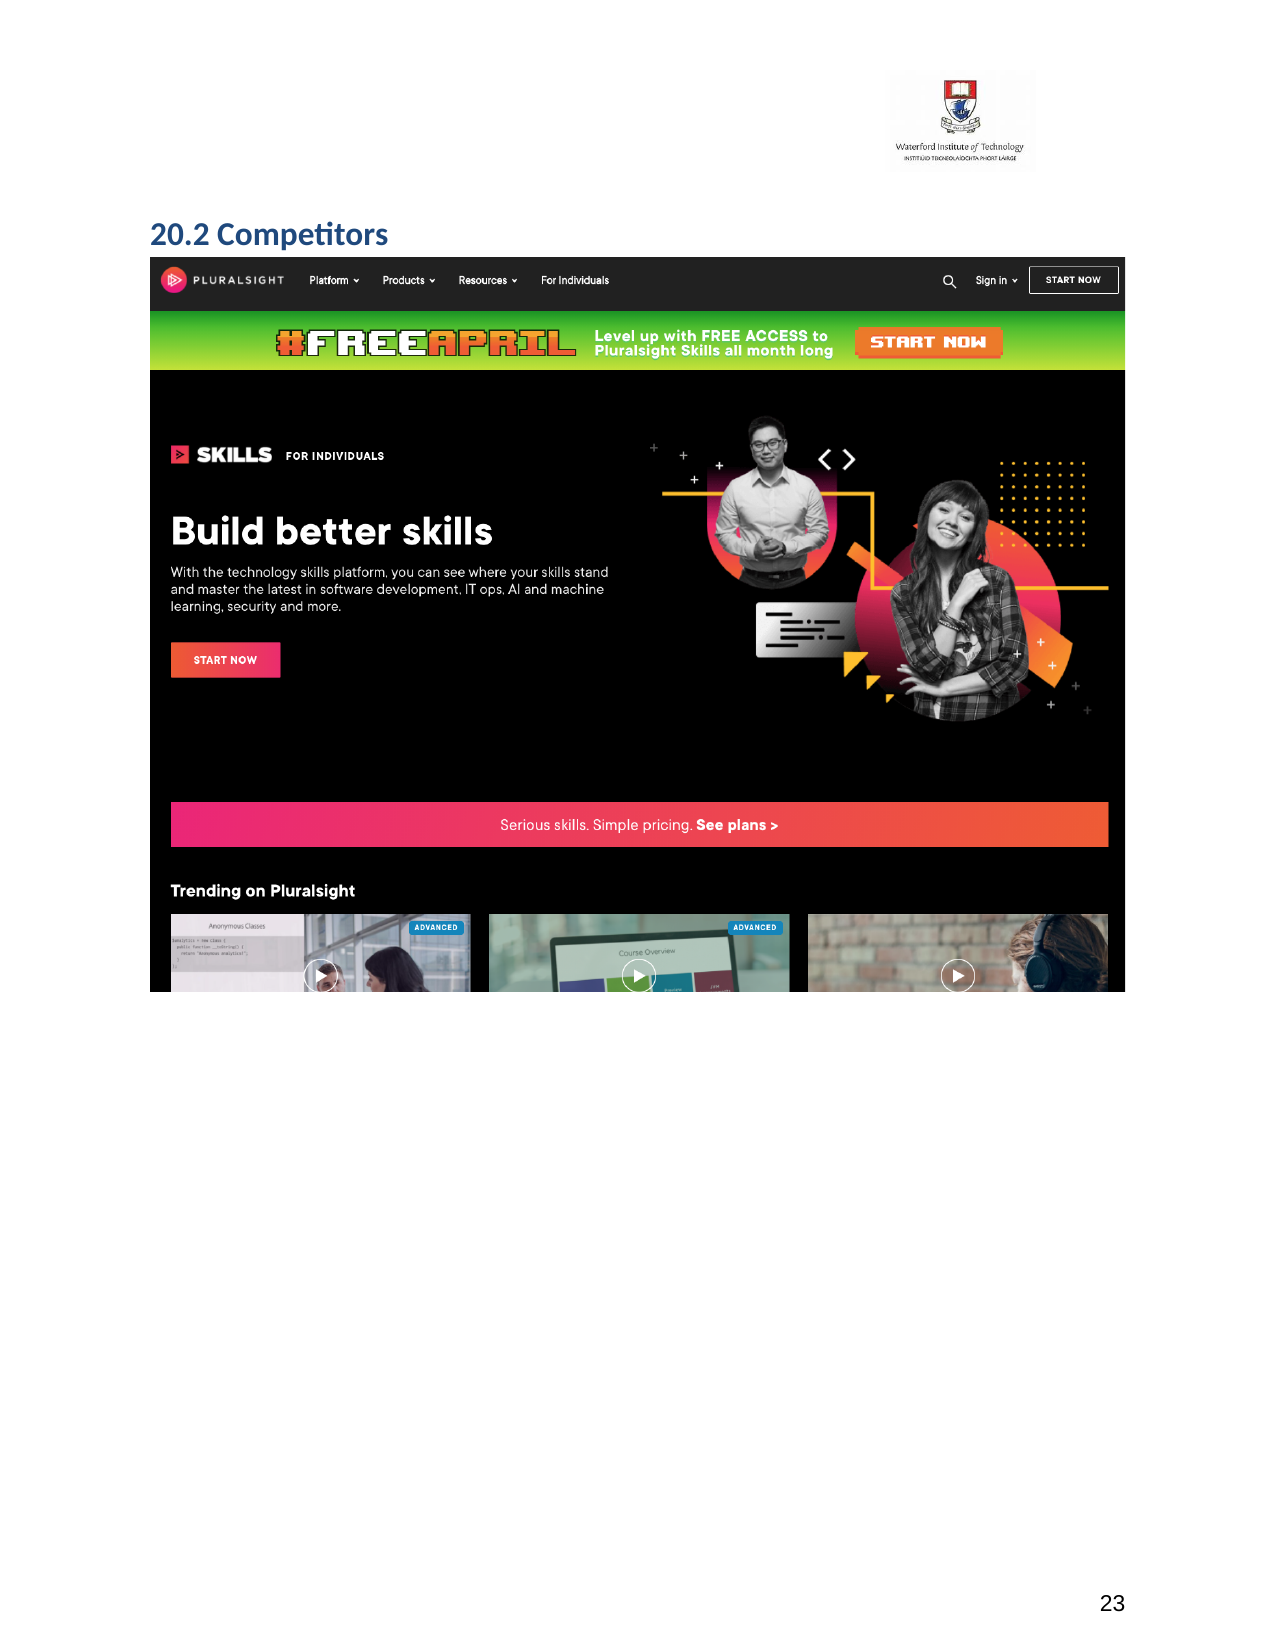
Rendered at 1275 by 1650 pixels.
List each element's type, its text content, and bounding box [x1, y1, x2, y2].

picture [150, 257, 1125, 992]
text 20.2 Competitors [150, 212, 1125, 257]
picture [885, 70, 1037, 172]
